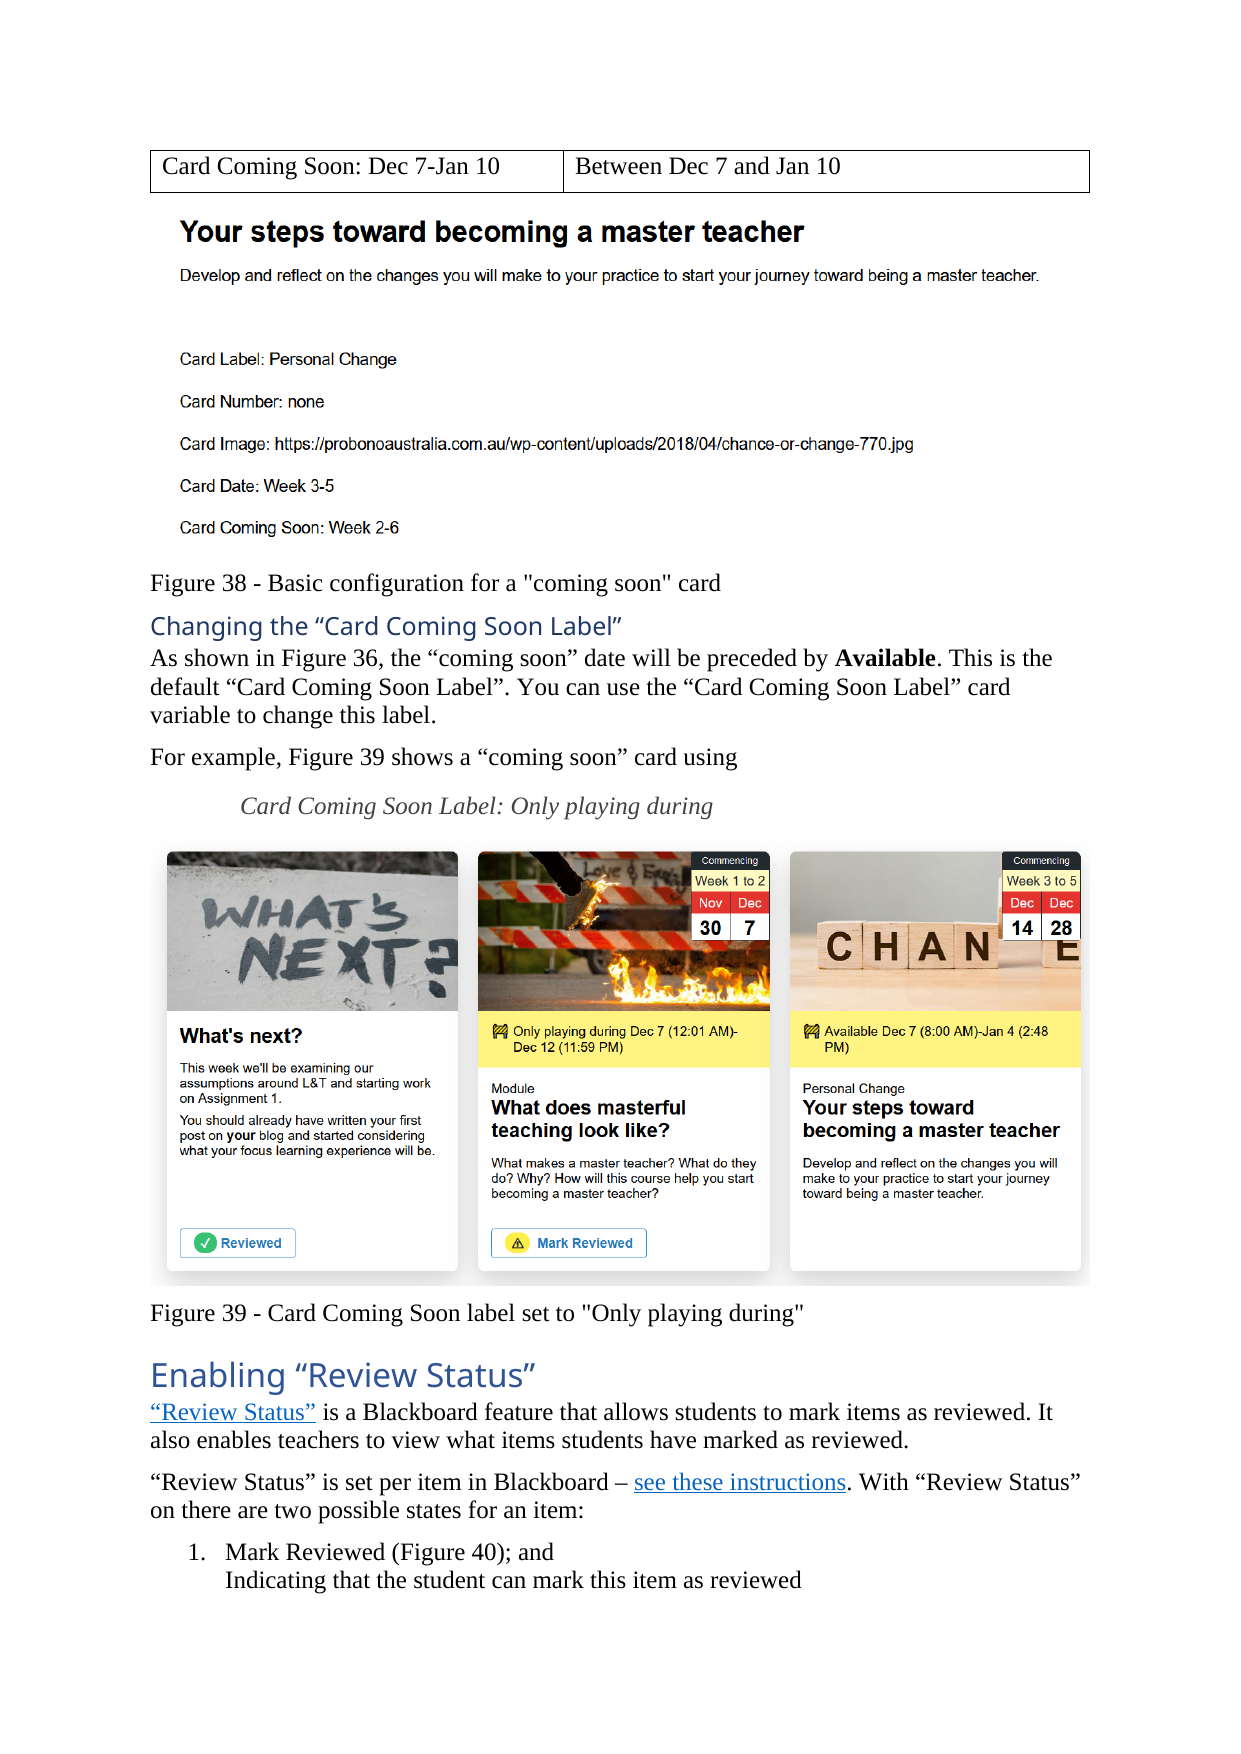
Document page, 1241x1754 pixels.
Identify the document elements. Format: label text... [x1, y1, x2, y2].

text For example, Figure 39 shows a “coming soon” card using [150, 742, 1090, 770]
table_cell Between Dec 7 and Jan 10 [564, 151, 1089, 192]
text As shown in Figure 36, the “coming soon” date will be preceded by Available. This is the default “Card Coming Soon Label”. You can use the “Card Coming Soon Label” card variable to change this label. [150, 643, 1090, 729]
text Figure 38 - Basic configuration for a "coming soon" card [150, 568, 1090, 596]
list Mark Reviewed (Figure 40); and Indicating that the student can mark this item as reviewed [187, 1537, 1090, 1594]
picture [150, 193, 1091, 556]
table_cell Card Coming Soon: Dec 7-Jan 10 [151, 151, 563, 192]
text Card Coming Soon Label: Only playing during [240, 791, 1000, 820]
subtitle Enabling “Review Status” [150, 1351, 1090, 1397]
picture [150, 836, 1091, 1286]
text “Review Status” is set per item in Blackboard – see these instructions. With “Review Status” on there are two possible states for an item: [150, 1467, 1090, 1524]
text “Review Status” is a Blackboard feature that allows students to mark items as reviewed. It also enables teachers to view what items students have marked as reviewed. [150, 1397, 1090, 1454]
subtitle Changing the “Card Coming Soon Label” [150, 609, 1090, 643]
text Figure 39 - Card Coming Soon label set to "Only playing during" [150, 1298, 1090, 1326]
